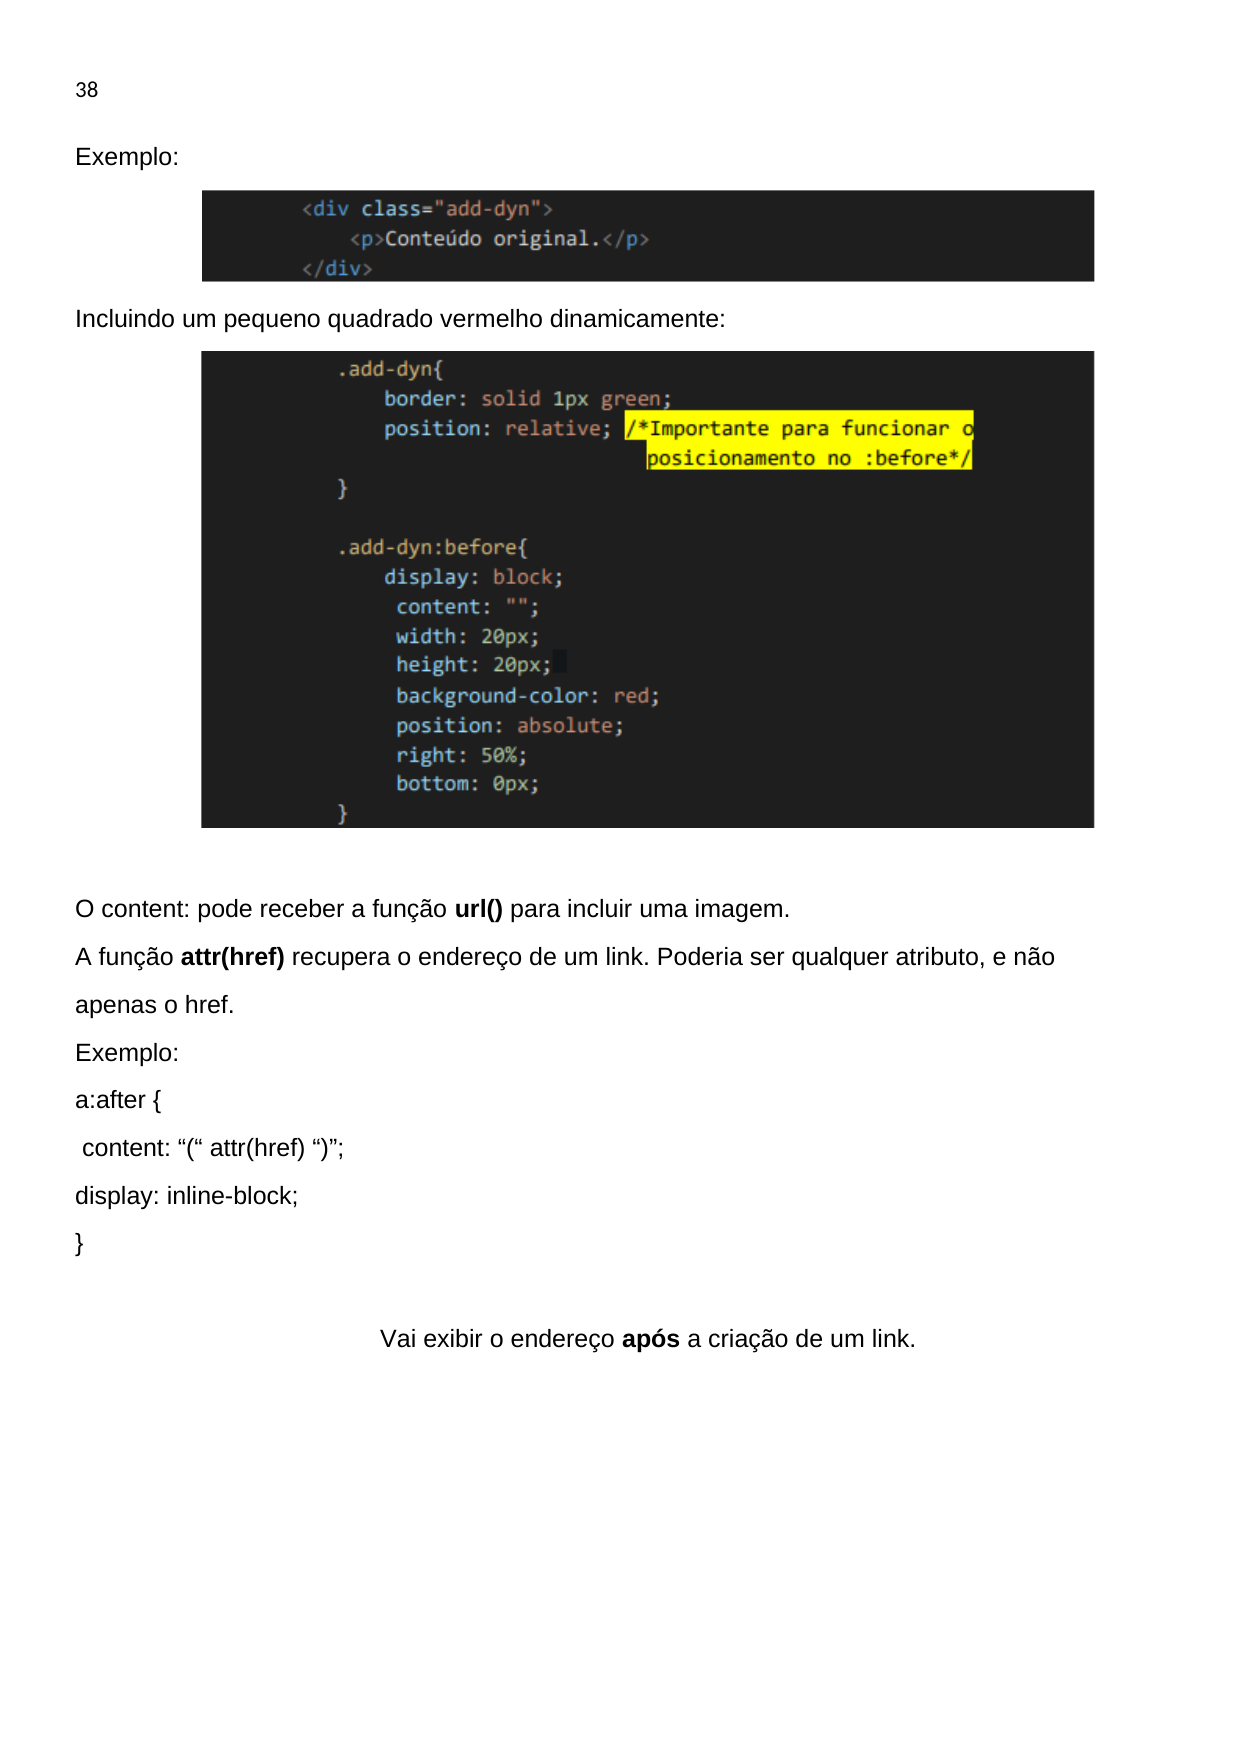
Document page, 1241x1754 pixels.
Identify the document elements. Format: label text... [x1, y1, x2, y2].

text } [75, 1228, 1221, 1257]
text content: “(“ attr(href) “)”; [75, 1133, 1221, 1162]
picture [202, 189, 1095, 285]
text Vai exibir o endereço após a criação de um link. [75, 1324, 1221, 1353]
text O content: pode receber a função url() para incluir uma imagem. [75, 894, 1221, 923]
text Exemplo: [75, 1038, 1221, 1066]
text Incluindo um pequeno quadrado vermelho dinamicamente: [75, 303, 1221, 332]
text apenas o href. [75, 990, 1221, 1019]
picture [201, 351, 1096, 828]
text A função attr(href) recupera o endereço de um link. Poderia ser qualquer atributo, e não [75, 942, 1221, 971]
text display: inline-block; [75, 1181, 1221, 1209]
text Exemplo: [75, 142, 1221, 170]
text a:after { [75, 1085, 1221, 1114]
